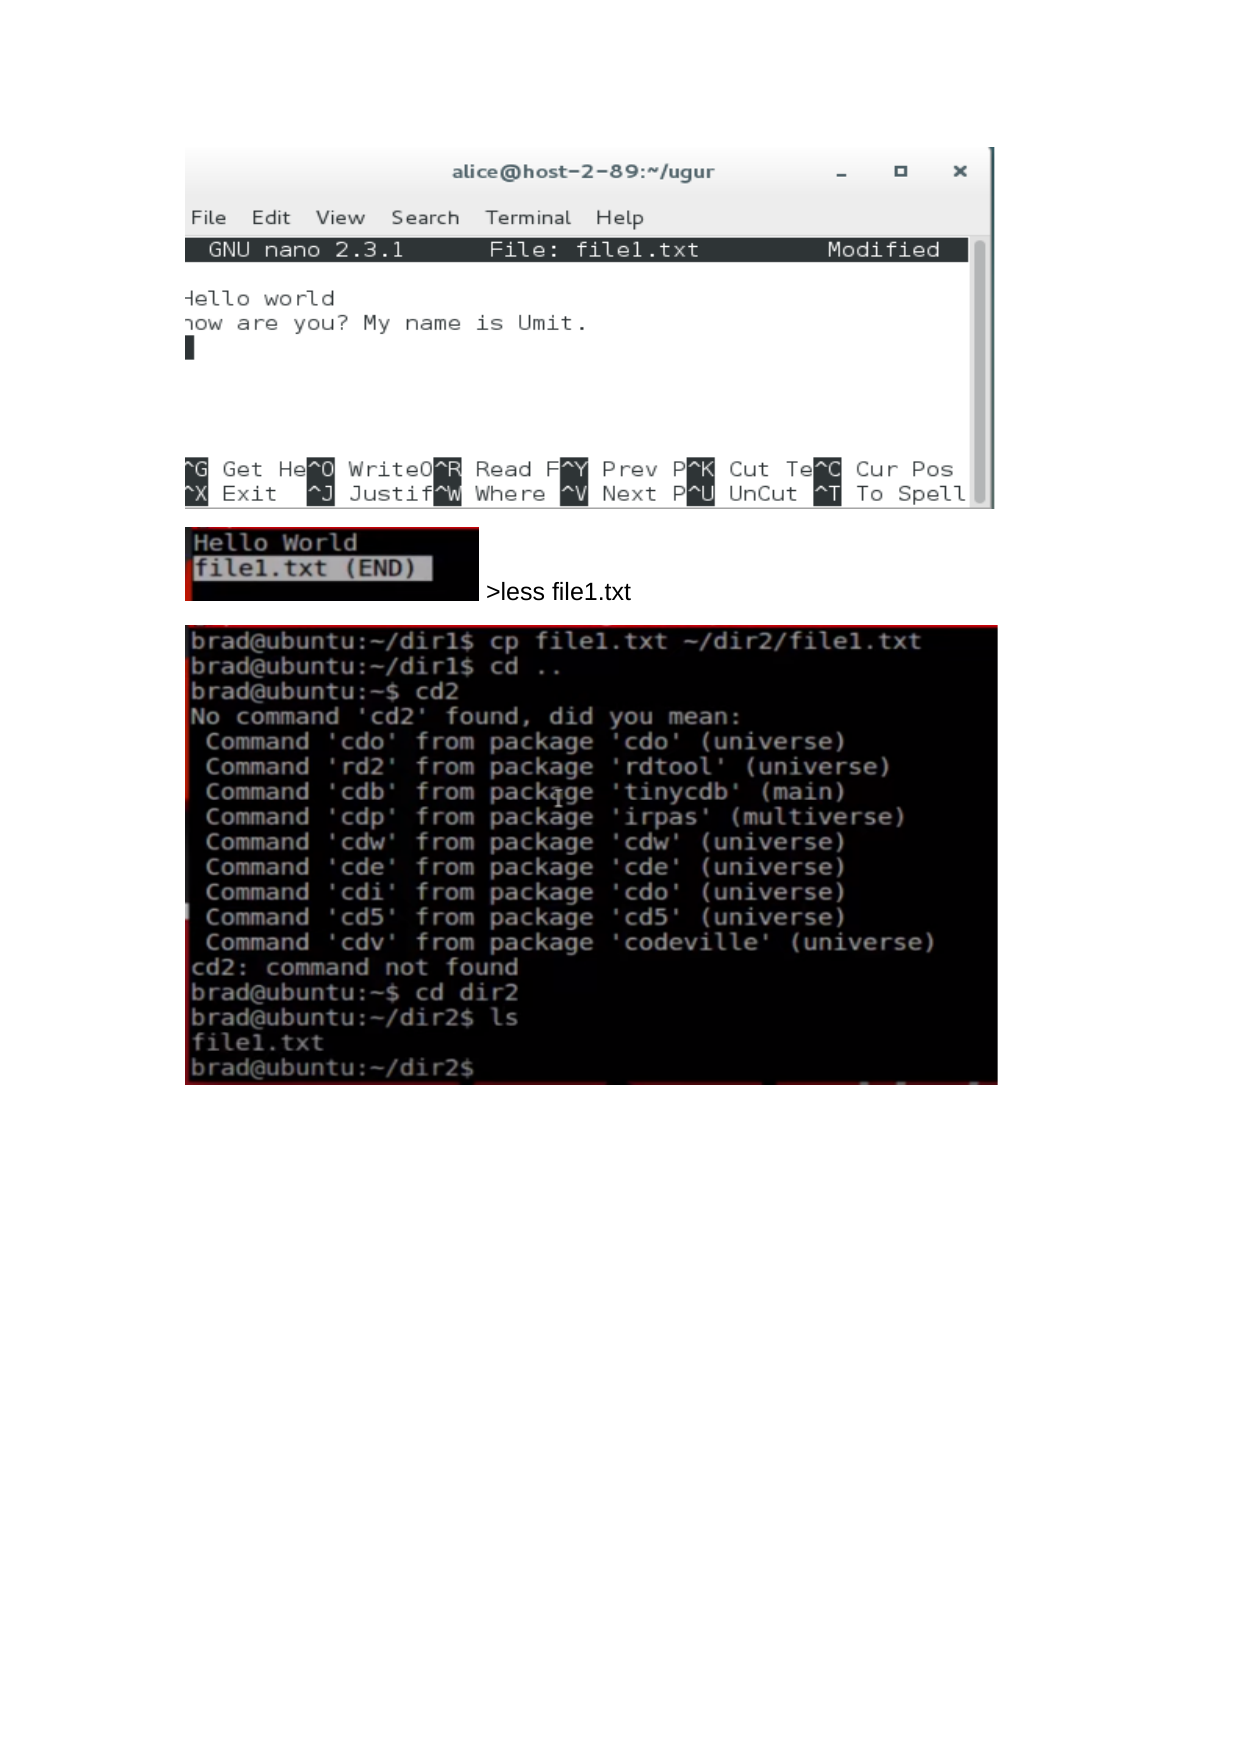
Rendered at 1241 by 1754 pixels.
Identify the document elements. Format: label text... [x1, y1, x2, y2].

picture [185, 625, 998, 1085]
picture [185, 527, 479, 601]
picture [185, 147, 995, 509]
